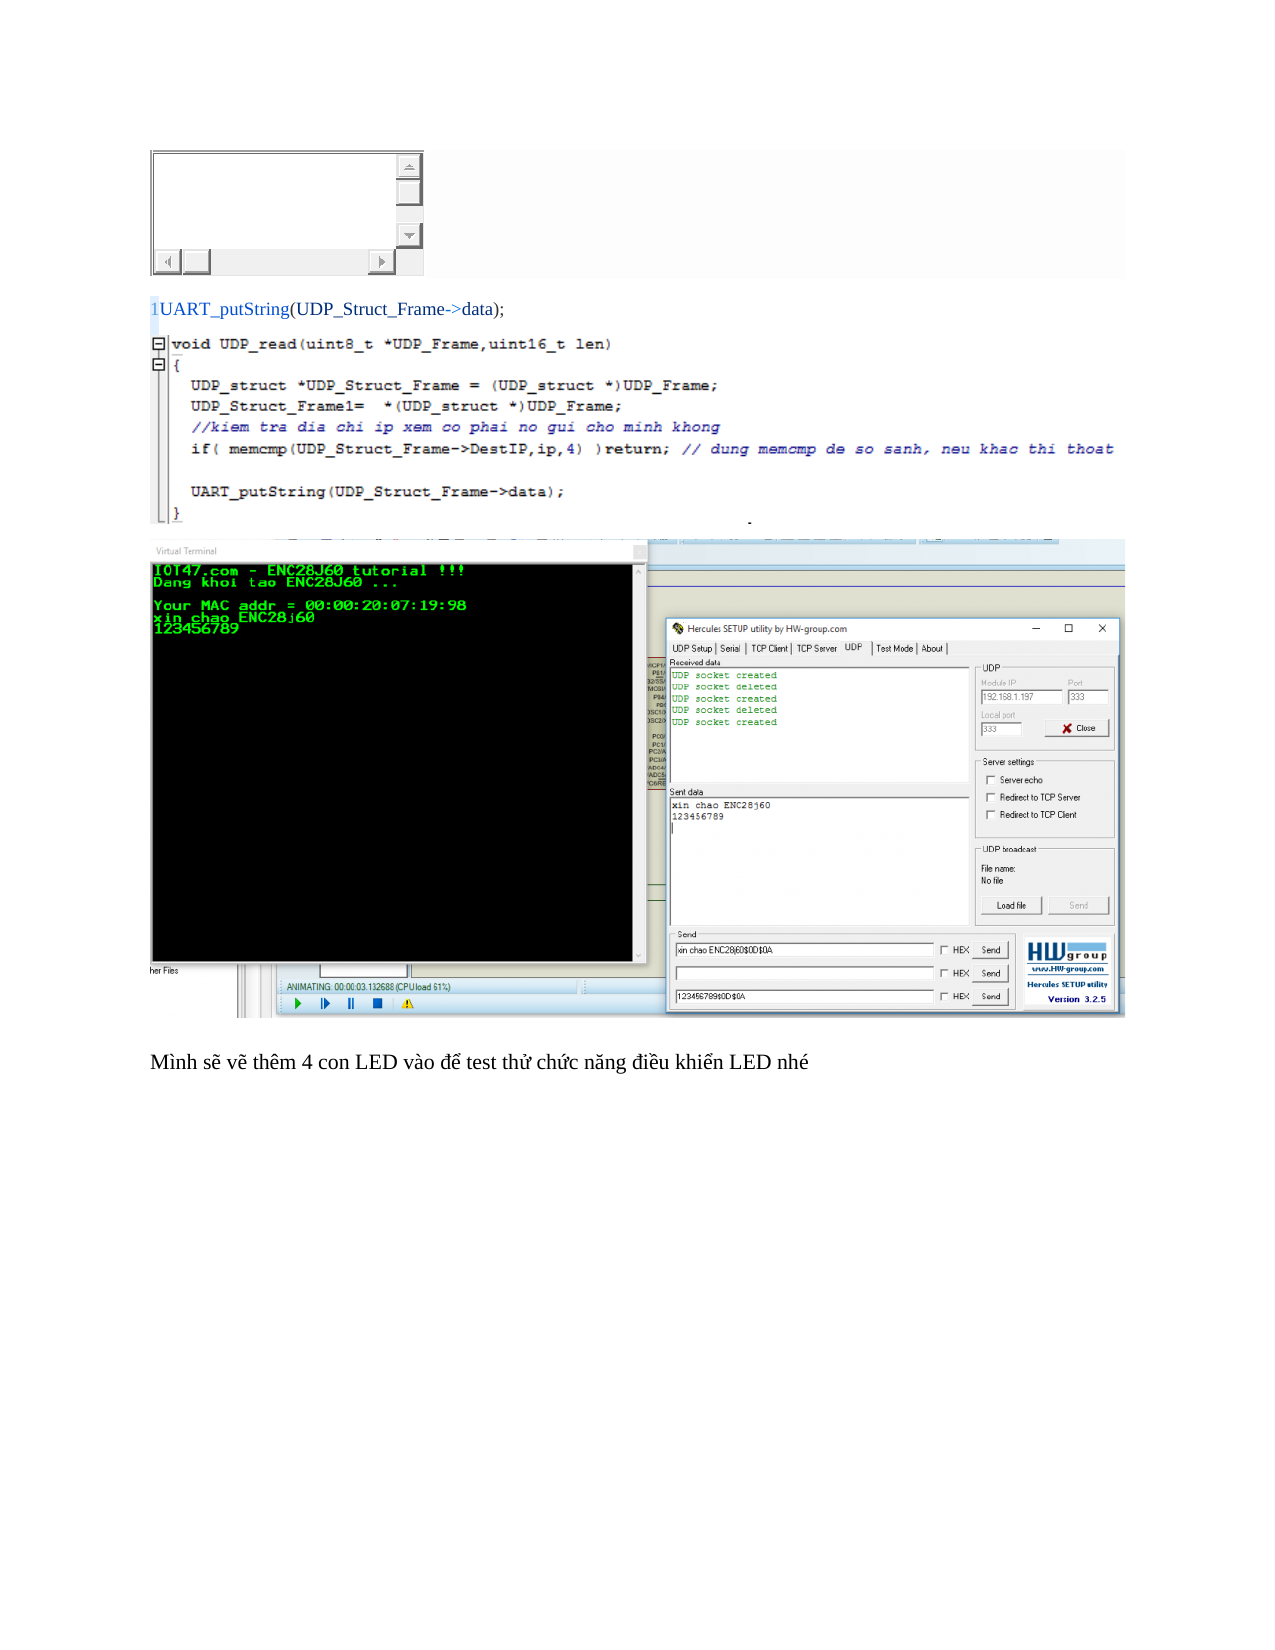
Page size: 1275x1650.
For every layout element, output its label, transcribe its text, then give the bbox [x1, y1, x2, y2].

table_header UART_putString(UDP_Struct_Frame->data); [159, 296, 1125, 335]
picture [150, 335, 1125, 524]
picture [150, 539, 1125, 1018]
text Mình sẽ vẽ thêm 4 con LED vào để test thử chức năng điều khiển LED nhé [150, 1049, 1125, 1074]
